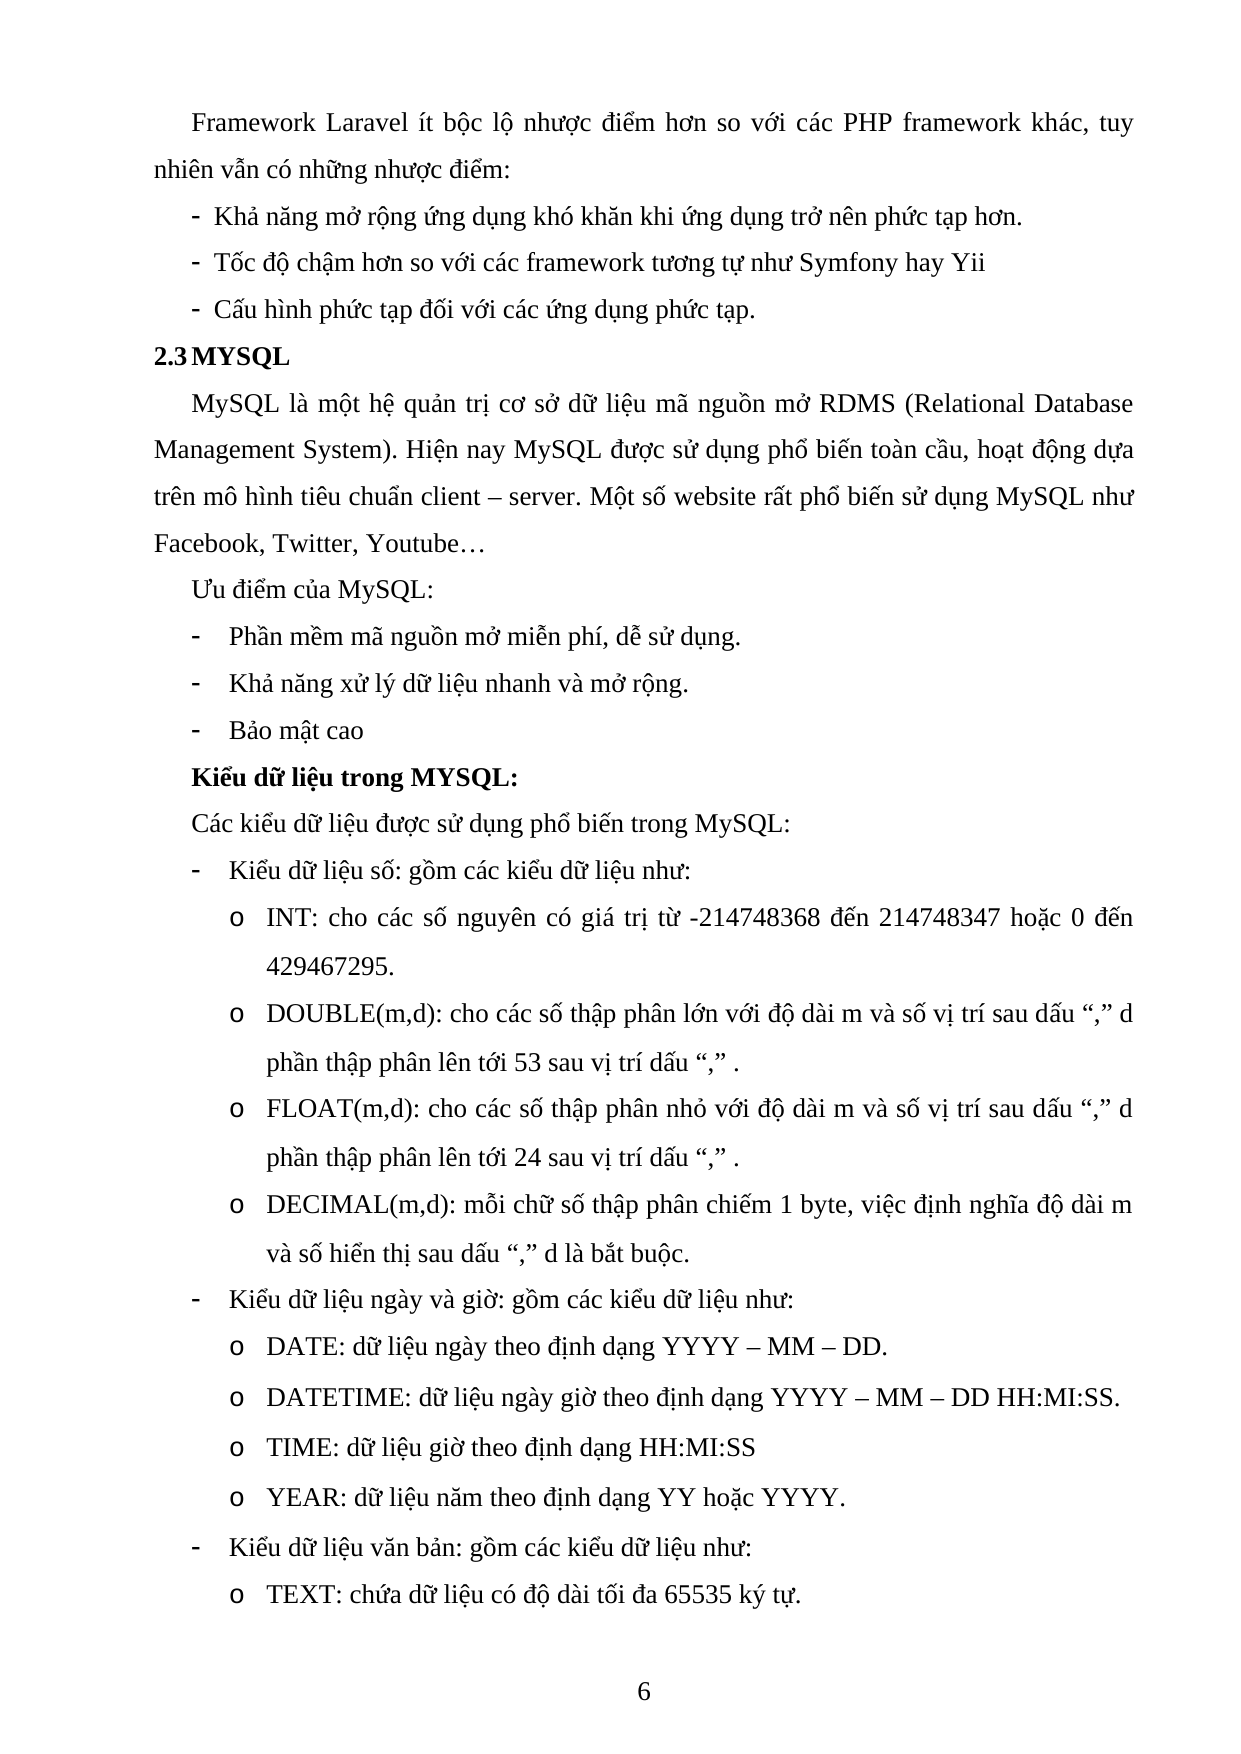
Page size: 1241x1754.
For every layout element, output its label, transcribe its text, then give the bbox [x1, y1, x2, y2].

list Khả năng xử lý dữ liệu nhanh và mở rộng. [191, 667, 1134, 698]
text Framework Laravel ít bộc lộ nhược điểm hơn so với các PHP framework khác, tuy nhiên vẫn có những nhược điểm: [153, 106, 1134, 184]
list INT: cho các số nguyên có giá trị từ -214748368 đến 214748347 hoặc 0 đến 429467295. [228, 901, 1134, 981]
list Kiểu dữ liệu văn bản: gồm các kiểu dữ liệu như: [191, 1531, 1134, 1562]
text Ưu điểm của MySQL: [153, 574, 1134, 605]
list Kiểu dữ liệu số: gồm các kiểu dữ liệu như: [191, 854, 1134, 886]
list MYSQL [153, 340, 1134, 371]
list DOUBLE(m,d): cho các số thập phân lớn với độ dài m và số vị trí sau dấu “,” d phần thập phân lên tới 53 sau vị trí dấu “,” . [228, 997, 1134, 1077]
list Khả năng mở rộng ứng dụng khó khăn khi ứng dụng trở nên phức tạp hơn. [191, 200, 1134, 231]
text MySQL là một hệ quản trị cơ sở dữ liệu mã nguồn mở RDMS (Relational Database Management System). Hiện nay MySQL được sử dụng phổ biến toàn cầu, hoạt động dựa trên mô hình tiêu chuẩn client – server. Một số website rất phổ biến sử dụng MySQL như Facebook, Twitter, Youtube… [153, 387, 1134, 558]
list DATE: dữ liệu ngày theo định dạng YYYY – MM – DD. [228, 1331, 1134, 1364]
list Kiểu dữ liệu ngày và giờ: gồm các kiểu dữ liệu như: [191, 1284, 1134, 1315]
list TIME: dữ liệu giờ theo định dạng HH:MI:SS [228, 1431, 1134, 1464]
list Cấu hình phức tạp đối với các ứng dụng phức tạp. [191, 293, 1134, 325]
list DECIMAL(m,d): mỗi chữ số thập phân chiếm 1 byte, việc định nghĩa độ dài m và số hiển thị sau dấu “,” d là bắt buộc. [228, 1188, 1134, 1268]
list Phần mềm mã nguồn mở miễn phí, dễ sử dụng. [191, 620, 1134, 652]
list FLOAT(m,d): cho các số thập phân nhỏ với độ dài m và số vị trí sau dấu “,” d phần thập phân lên tới 24 sau vị trí dấu “,” . [228, 1092, 1134, 1172]
list Tốc độ chậm hơn so với các framework tương tự như Symfony hay Yii [191, 247, 1134, 278]
list DATETIME: dữ liệu ngày giờ theo định dạng YYYY – MM – DD HH:MI:SS. [228, 1381, 1134, 1414]
list YEAR: dữ liệu năm theo định dạng YY hoặc YYYY. [228, 1481, 1134, 1514]
list Các kiểu dữ liệu được sử dụng phổ biến trong MySQL: [191, 808, 1134, 839]
list Bảo mật cao [191, 714, 1134, 745]
list TEXT: chứa dữ liệu có độ dài tối đa 65535 ký tự. [228, 1578, 1134, 1611]
list Kiểu dữ liệu trong MYSQL: [191, 761, 1134, 792]
